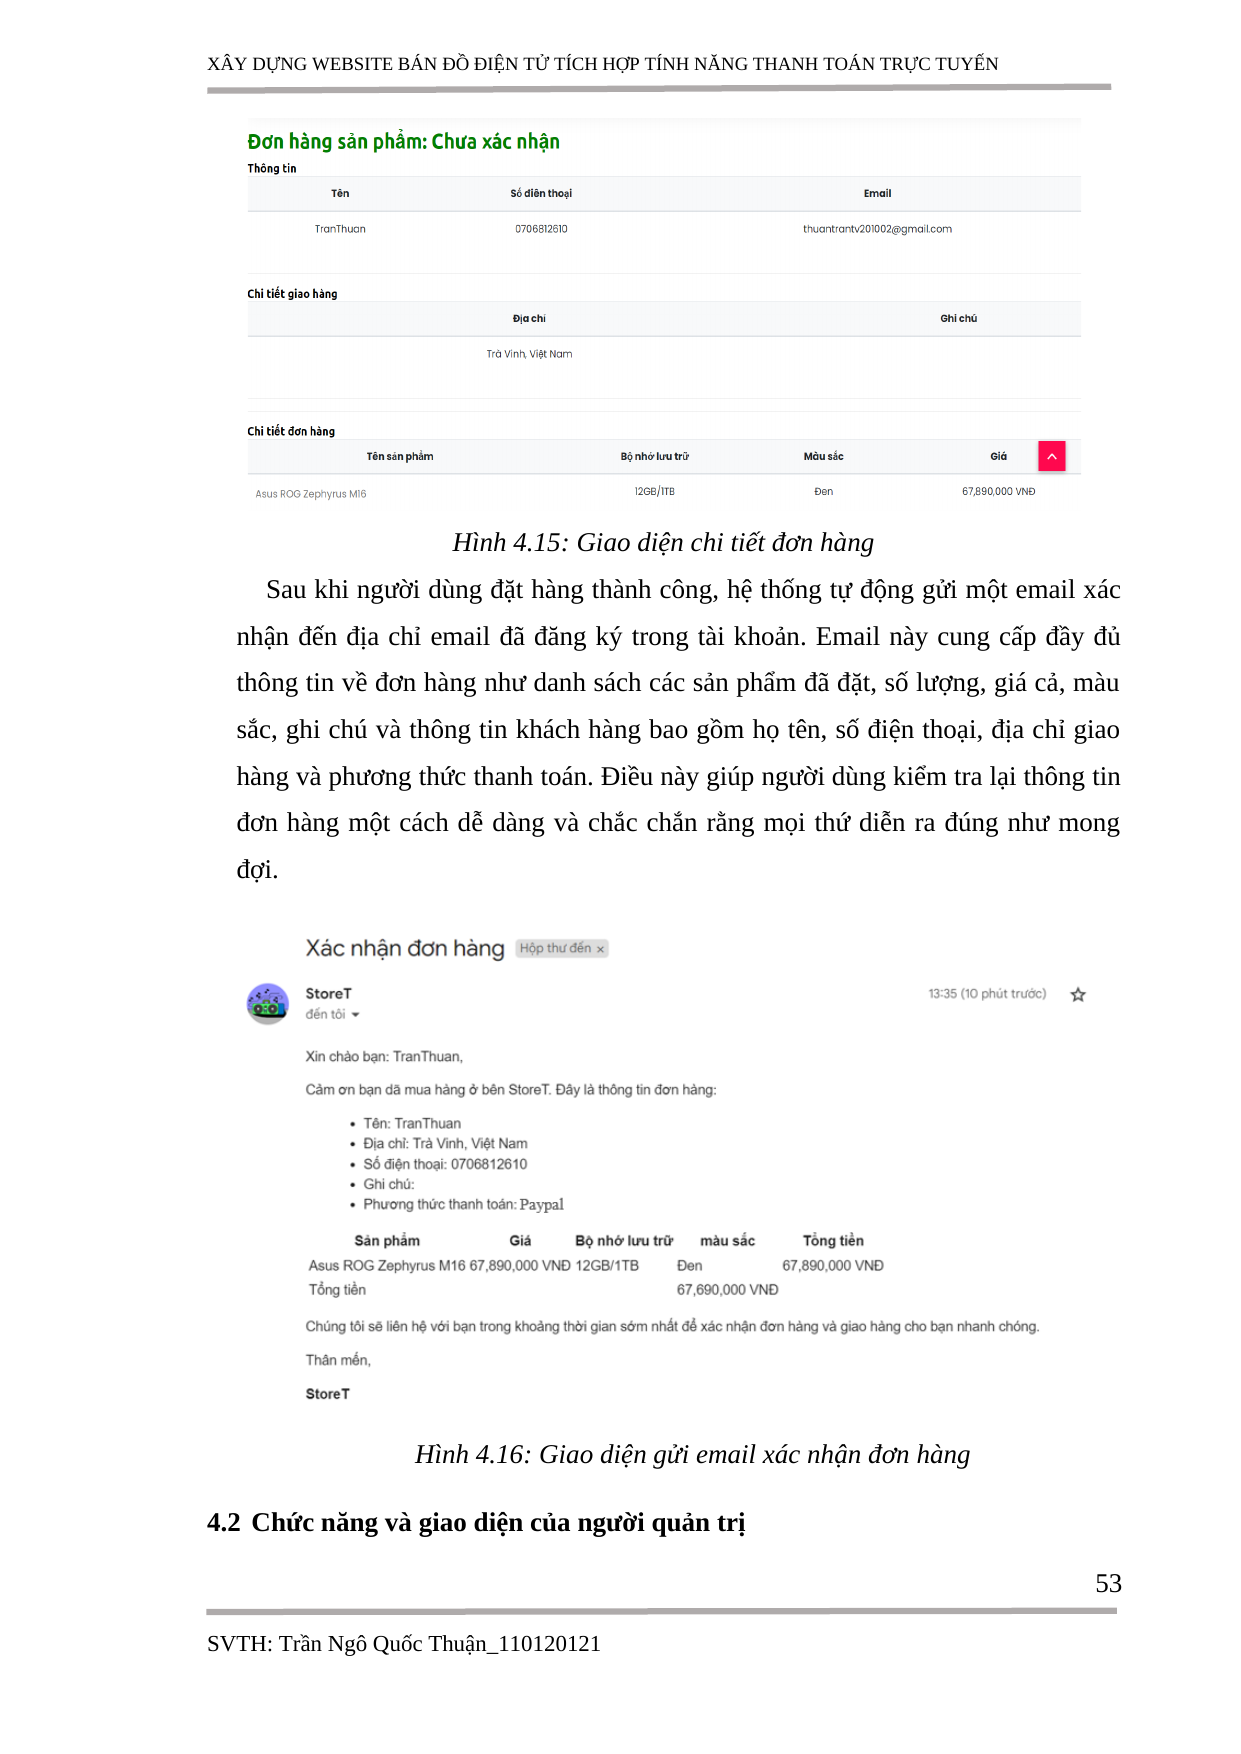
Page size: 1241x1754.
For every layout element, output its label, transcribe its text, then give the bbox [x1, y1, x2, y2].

text Sau khi người dùng đặt hàng thành công, hệ thống tự động gửi một email xác nhận đến địa chỉ email đã đăng ký trong tài khoản. Email này cung cấp đầy đủ thông tin về đơn hàng như danh sách các sản phẩm đã đặt, số lượng, giá cả, màu sắc, ghi chú và thông tin khách hàng bao gồm họ tên, số điện thoại, địa chỉ giao hàng và phương thức thanh toán. Điều này giúp người dùng kiểm tra lại thông tin đơn hàng một cách dễ dàng và chắc chắn rằng mọi thứ diễn ra đúng như mong đợi. [236, 573, 1122, 884]
picture [233, 920, 1096, 1402]
text Hình 4.16: Giao diện gửi email xác nhận đơn hàng [236, 1438, 1122, 1469]
list Chức năng và giao diện của người quản trị [207, 1506, 1122, 1537]
text Hình 4.15: Giao diện chi tiết đơn hàng [207, 527, 1122, 558]
picture [247, 118, 1082, 511]
